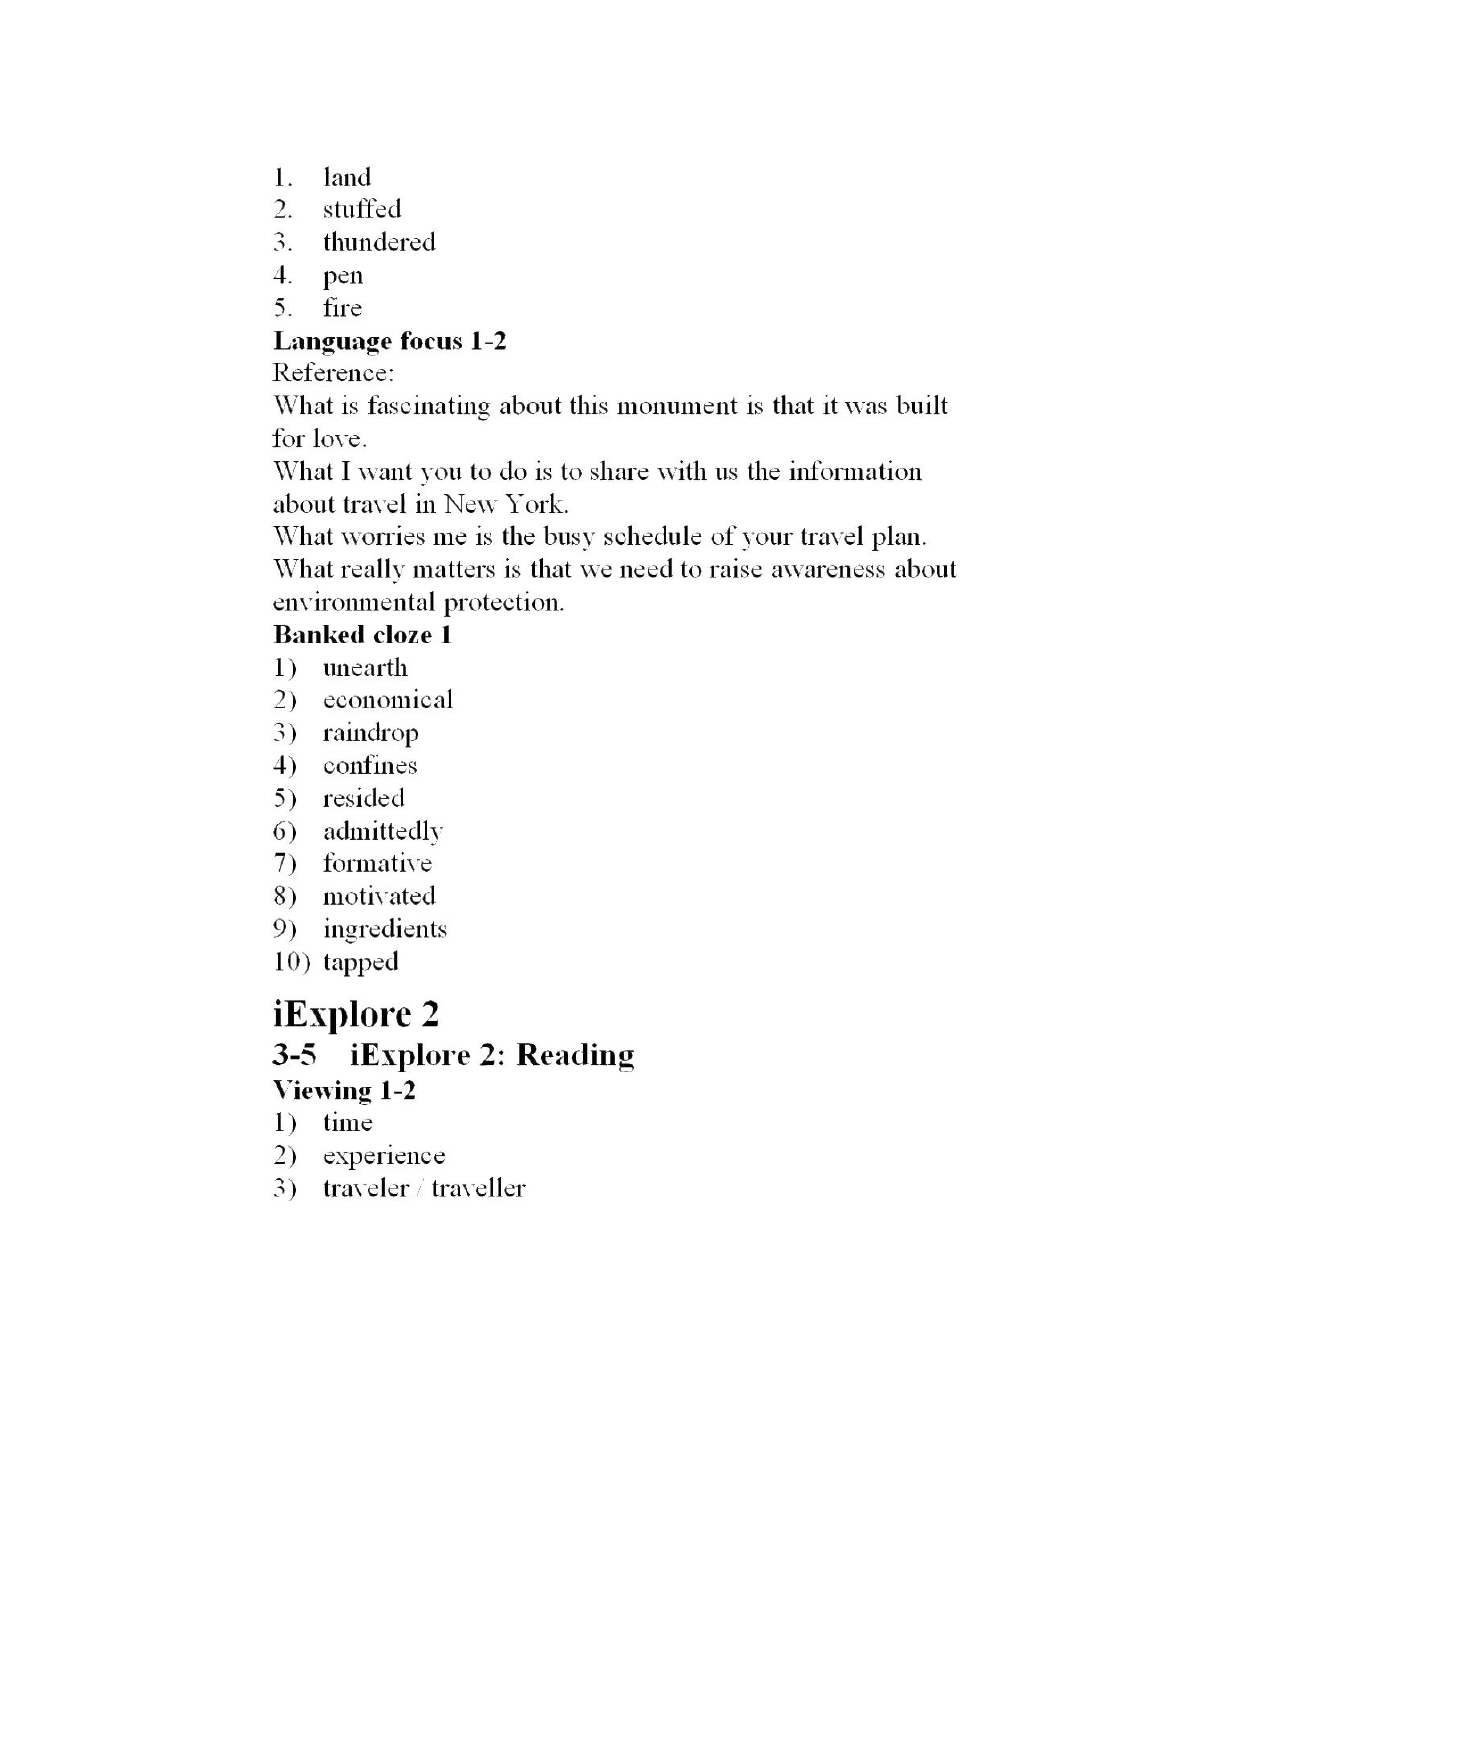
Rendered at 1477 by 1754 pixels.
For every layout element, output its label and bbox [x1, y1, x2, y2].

picture [187, 150, 1053, 1217]
